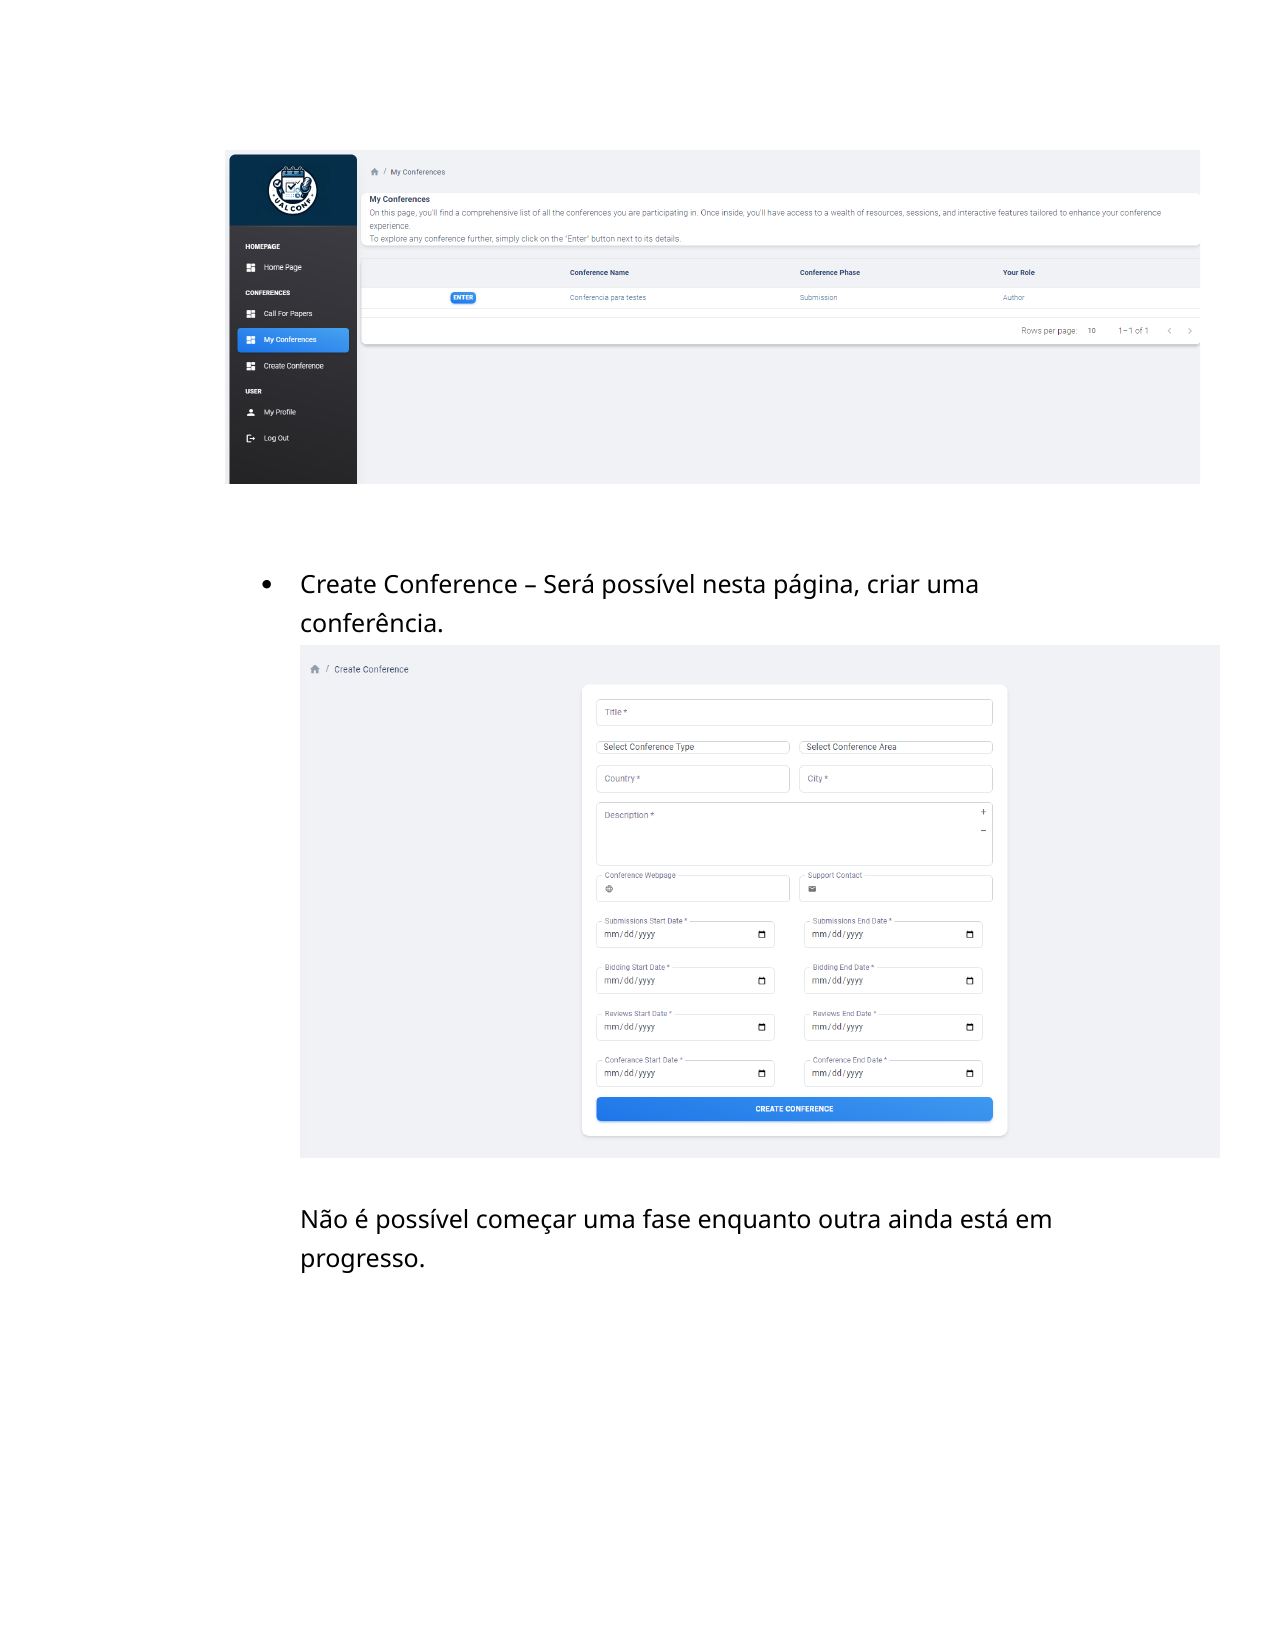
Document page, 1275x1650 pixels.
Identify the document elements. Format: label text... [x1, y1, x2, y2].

list Create Conference – Será possível nesta página, criar uma conferência. [262, 567, 1125, 640]
picture [225, 150, 1200, 484]
list Não é possível começar uma fase enquanto outra ainda está em progresso. [300, 1202, 1125, 1275]
picture [300, 645, 1220, 1158]
